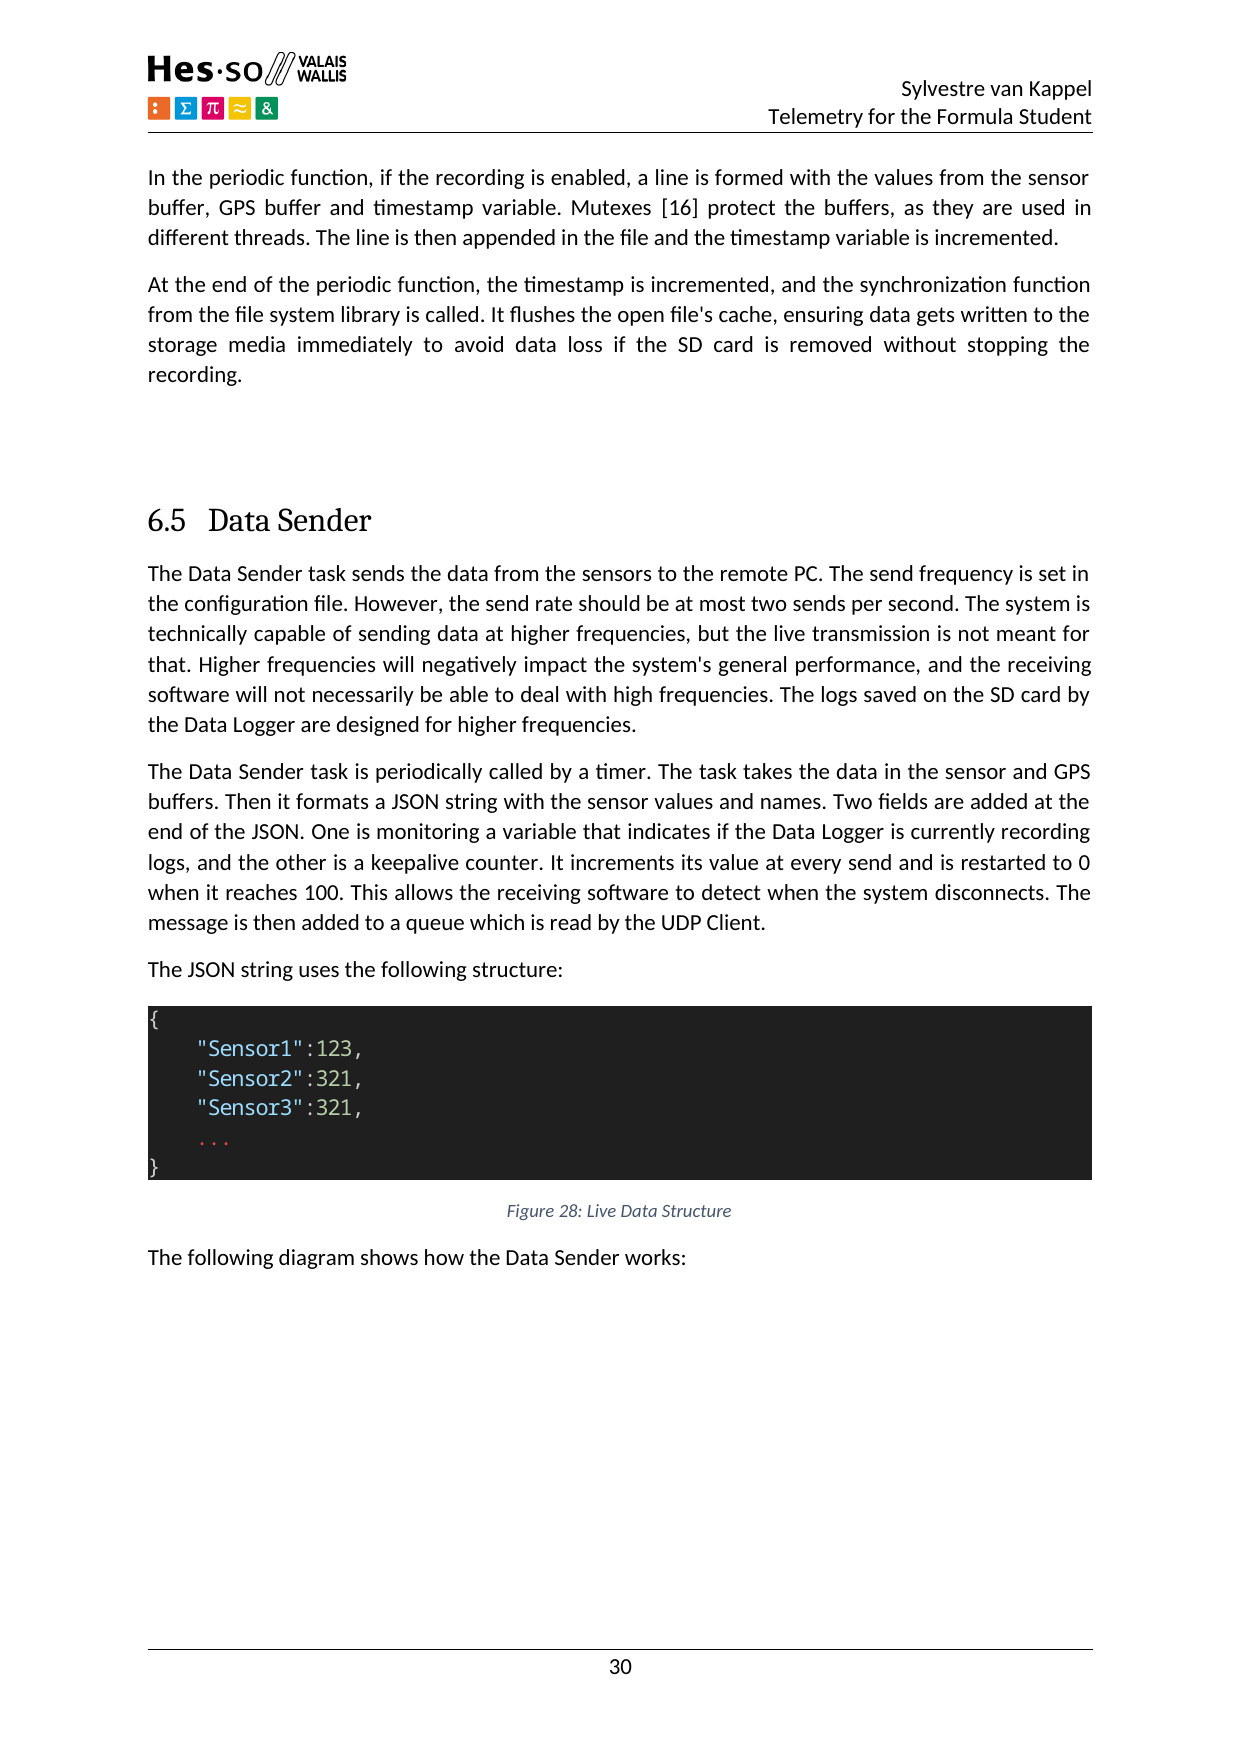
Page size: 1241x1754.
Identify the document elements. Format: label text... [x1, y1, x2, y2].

subtitle Data Sender [148, 501, 1093, 539]
text Figure 28: Live Data Structure [148, 1199, 1093, 1222]
text The Data Sender task is periodically called by a timer. The task takes the data in the sensor and GPS buffers. Then it formats a JSON string with the sensor values and names. Two fields are added at the end of the JSON. One is monitoring a variable that indicates if the Data Logger is currently recording logs, and the other is a keepalive counter. It increments its value at every send and is restarted to 0 when it reaches 100. This allows the receiving software to detect when the system disconnects. The message is then added to a queue which is read by the UDP Client. [148, 757, 1093, 936]
picture [147, 52, 347, 120]
text The JSON string uses the following structure: [148, 955, 1093, 983]
text The Data Sender task sends the data from the sensors to the remote PC. The send frequency is set in the configuration file. However, the send rate should be at most two sends per second. The system is technically capable of sending data at higher frequencies, but the live transmission is not meant for that. Higher frequencies will negatively impact the system's general performance, and the receiving software will not necessarily be able to deal with high frequencies. The logs saved on the SD card by the Data Logger are designed for higher frequencies. [148, 559, 1093, 738]
text At the end of the periodic function, the timestamp is incremented, and the synchronization function from the file system library is called. It flushes the open file's cache, ensuring data gets written to the storage media immediately to avoid data loss if the SD card is removed without stopping the recording. [148, 270, 1093, 388]
text In the periodic function, if the recording is enabled, a line is formed with the values from the sensor buffer, GPS buffer and timestamp variable. Mutexes [16] protect the buffers, as they are used in different threads. The line is then appended in the file and the timestamp variable is incremented. [148, 163, 1093, 251]
text The following diagram shows how the Data Sender works: [148, 1243, 1093, 1271]
